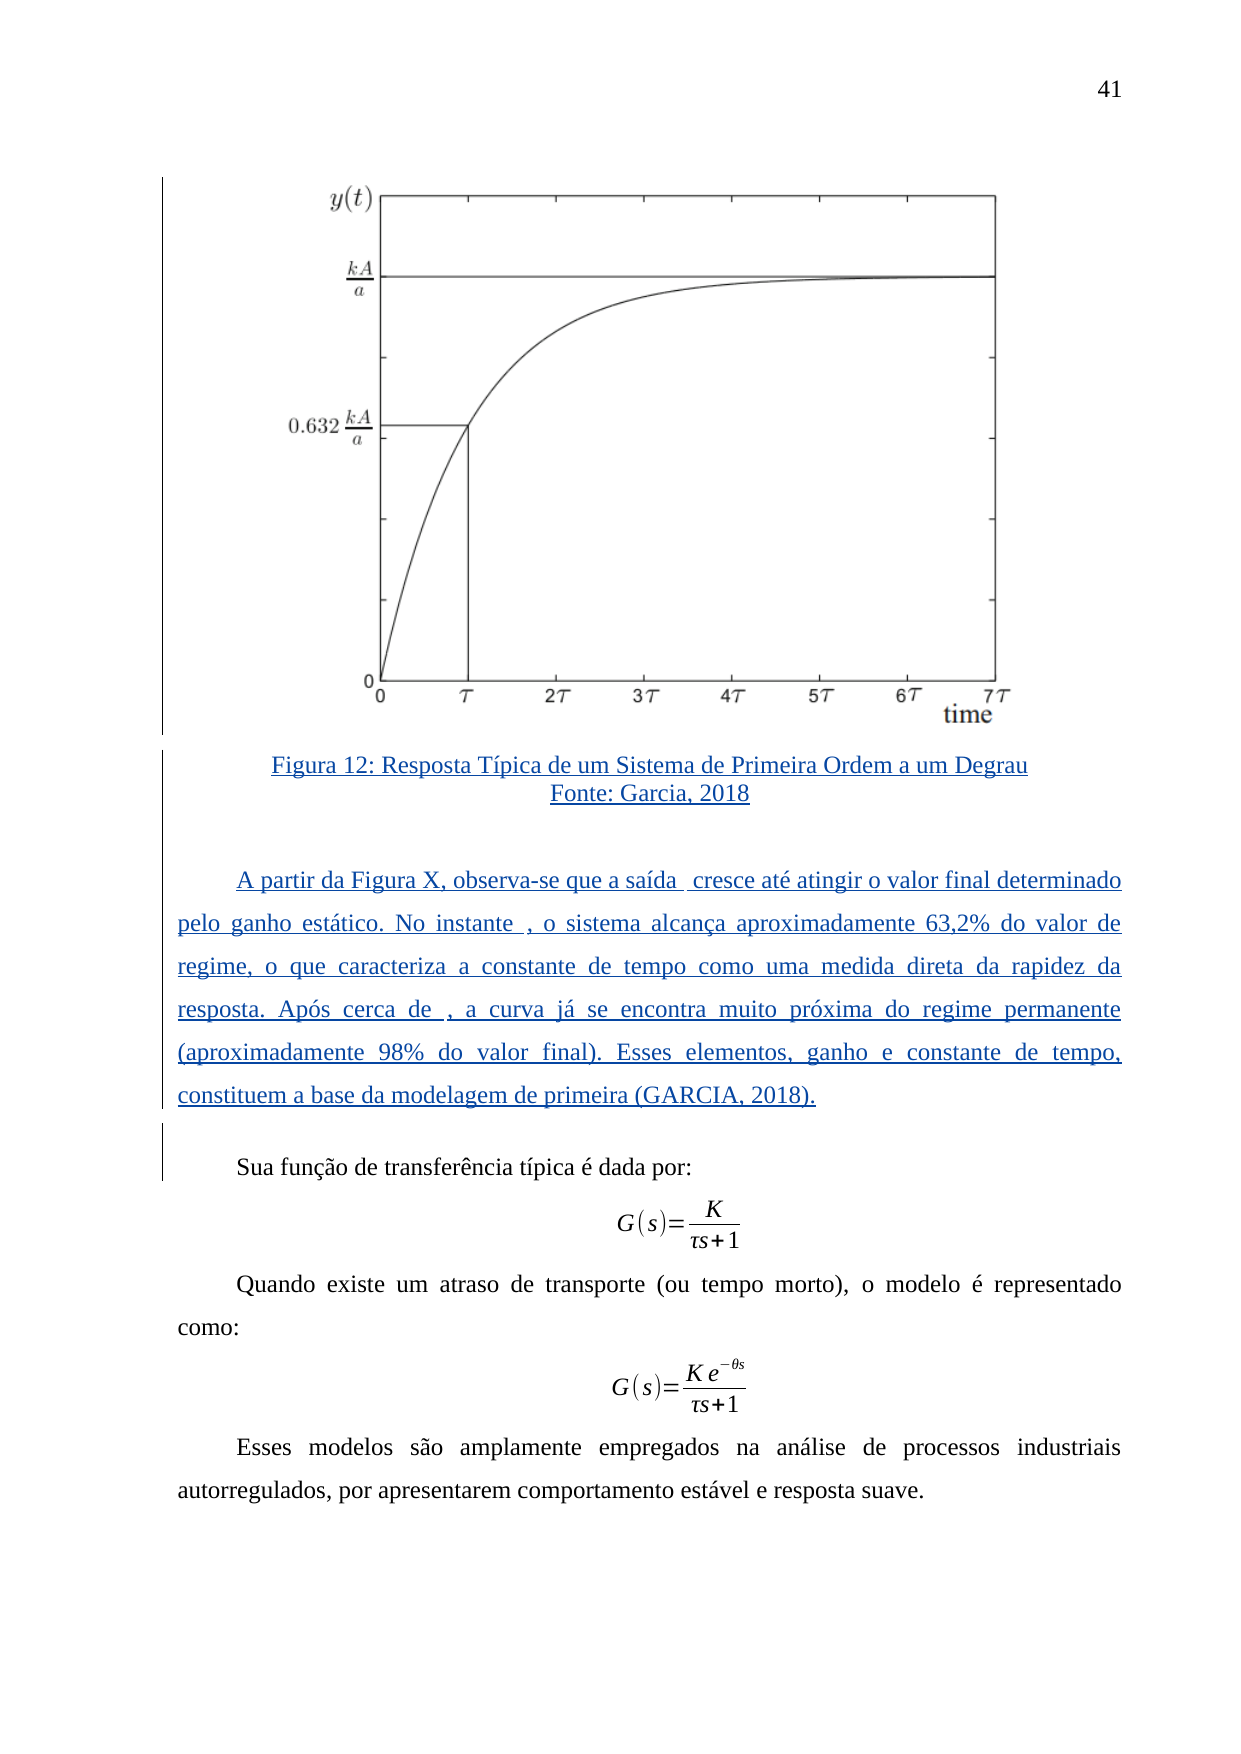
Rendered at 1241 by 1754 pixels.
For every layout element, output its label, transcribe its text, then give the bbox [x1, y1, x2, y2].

text Quando existe um atraso de transporte (ou tempo morto), o modelo é representado como: [177, 1269, 1122, 1341]
text Esses modelos são amplamente empregados na análise de processos industriais autorregulados, por apresentarem comportamento estável e resposta suave. [177, 1432, 1122, 1504]
picture [273, 177, 1026, 736]
text Sua função de transferência típica é dada por: [177, 1152, 1122, 1181]
